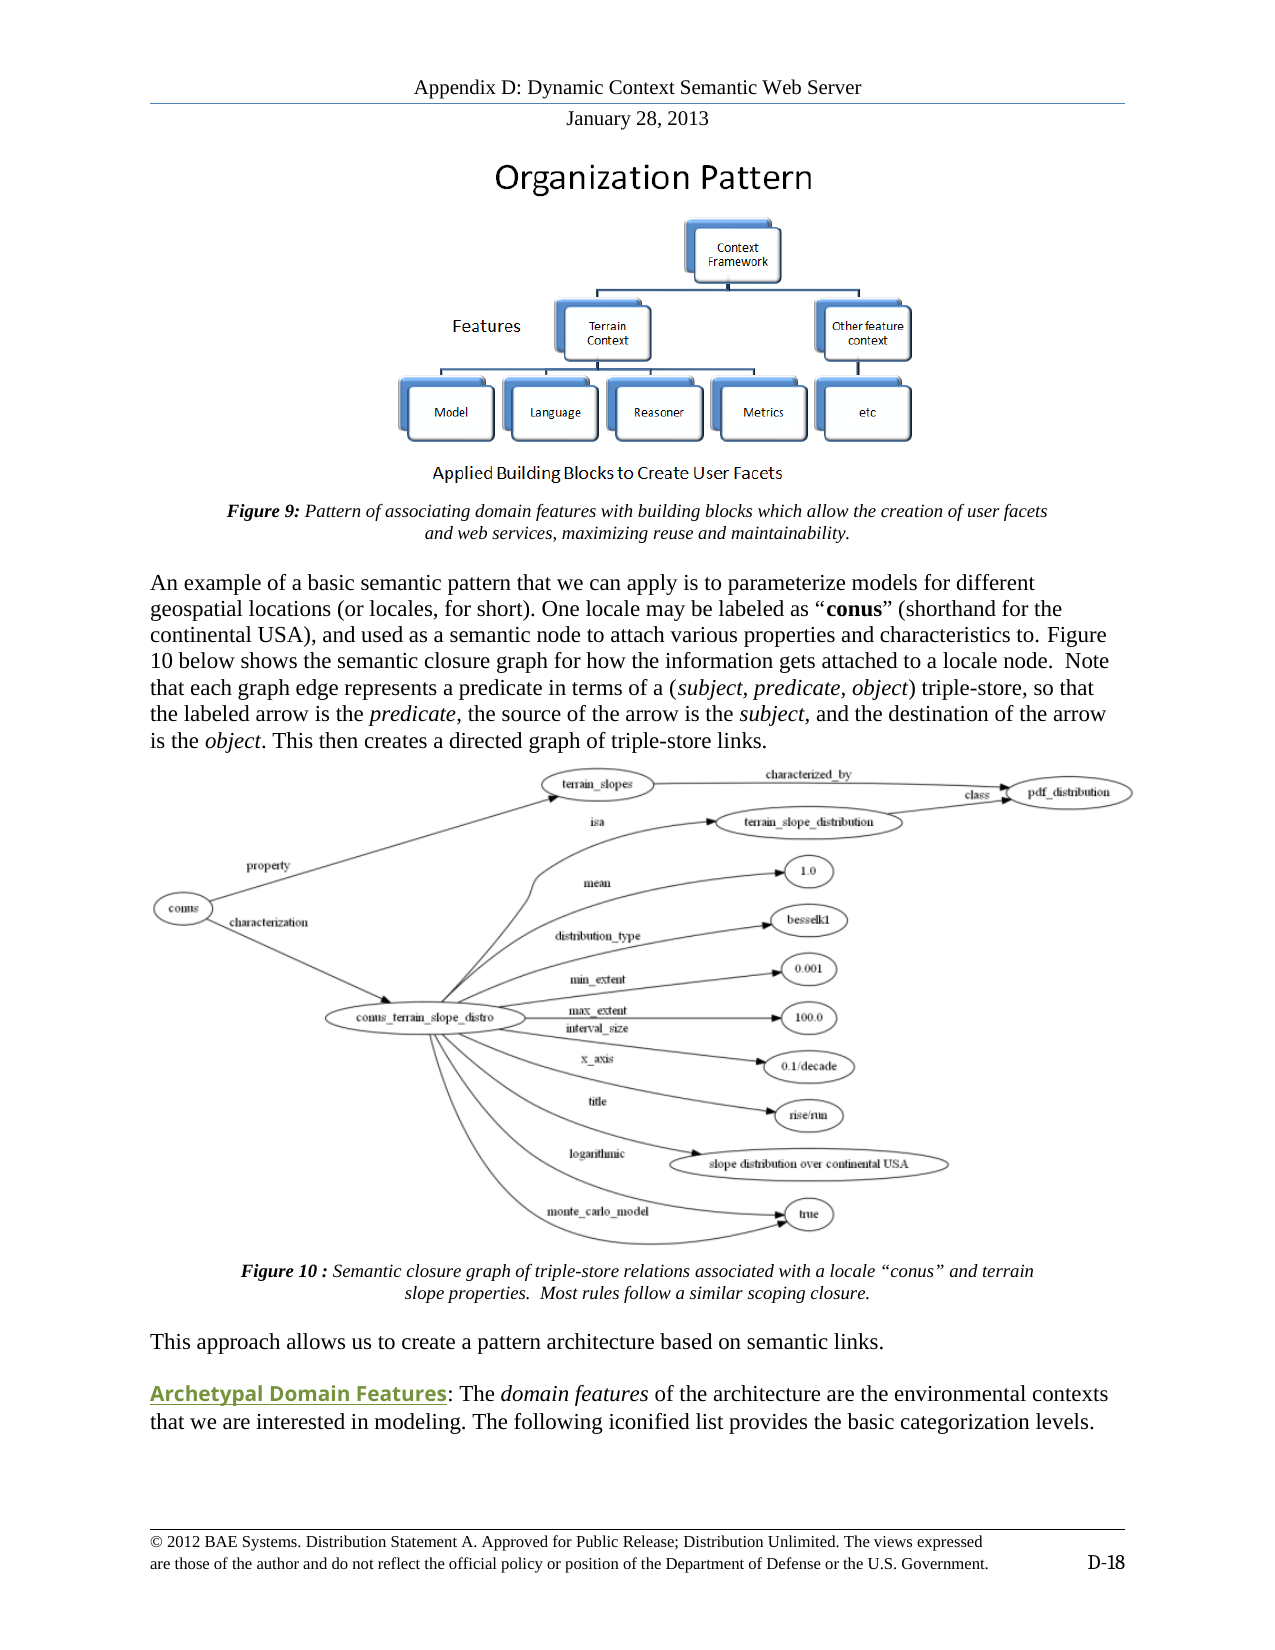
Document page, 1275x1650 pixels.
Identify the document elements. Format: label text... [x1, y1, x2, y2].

picture [376, 157, 927, 488]
text Archetypal Domain Features: The domain features of the architecture are the environmental contexts that we are interested in modeling. The following iconified list provides the basic categorization levels. [150, 1379, 1125, 1434]
text Figure 9: Pattern of associating domain features with building blocks which allow the creation of user facets and web services, maximizing reuse and maintainability. [225, 500, 1050, 543]
picture [150, 765, 1136, 1248]
text Figure 10 : Semantic closure graph of triple-store relations associated with a locale “conus” and terrain slope properties. Most rules follow a similar scoping closure. [225, 1260, 1050, 1303]
text This approach allows us to create a pattern architecture based on semantic links. [150, 1328, 1125, 1354]
text An example of a basic semantic pattern that we can apply is to parameterize models for different geospatial locations (or locales, for short). One locale may be labeled as “conus” (shorthand for the continental USA), and used as a semantic node to attach various properties and characteristics to. Figure 10 below shows the semantic closure graph for how the information gets attached to a locale node. Note that each graph edge represents a predicate in terms of a (subject, predicate, object) triple-store, so that the labeled arrow is the predicate, the source of the arrow is the subject, and the destination of the arrow is the object. This then creates a directed graph of triple-store links. [150, 568, 1125, 753]
